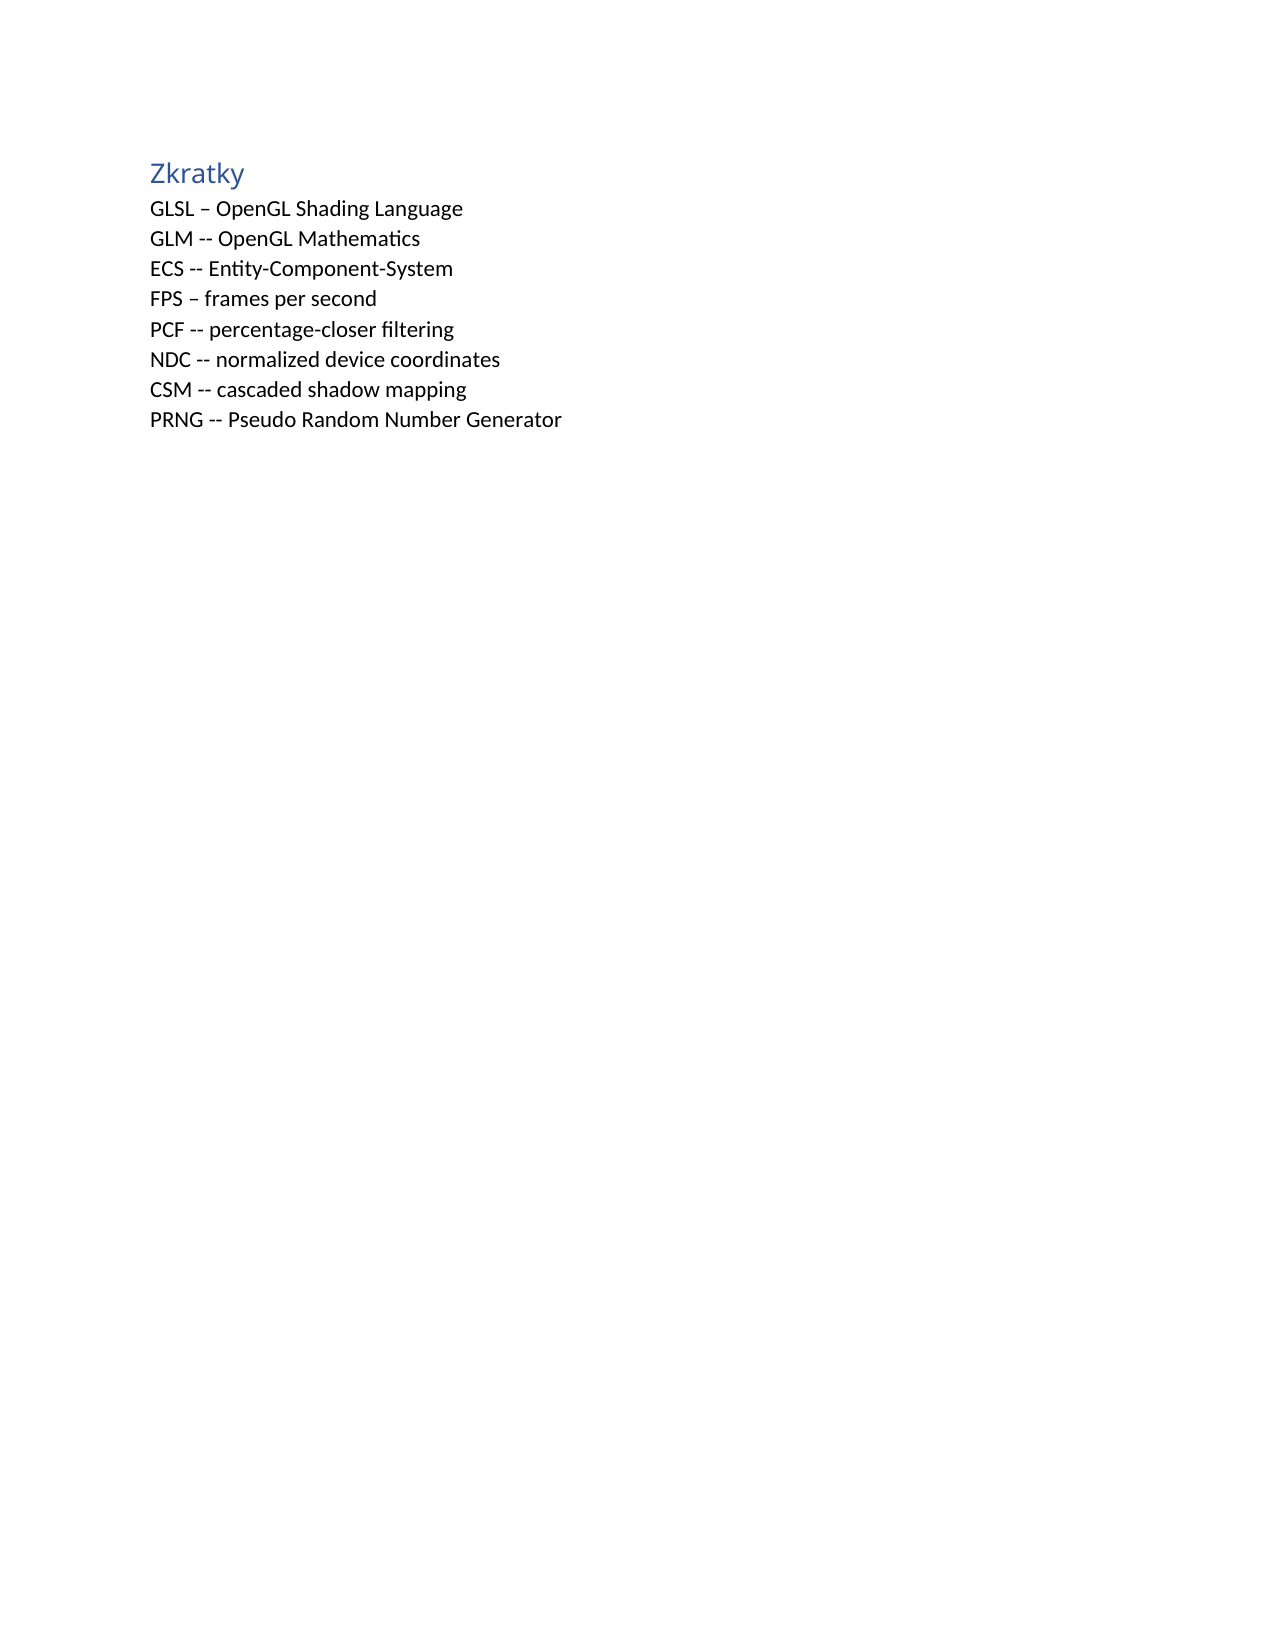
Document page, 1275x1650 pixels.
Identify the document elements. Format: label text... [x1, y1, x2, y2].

subtitle Zkratky [150, 154, 1125, 191]
text GLSL – OpenGL Shading Language GLM -- OpenGL Mathematics ECS -- Entity-Component-System FPS – frames per second PCF -- percentage-closer filtering NDC -- normalized device coordinates CSM -- cascaded shadow mapping PRNG -- Pseudo Random Number Generator [150, 194, 1125, 433]
